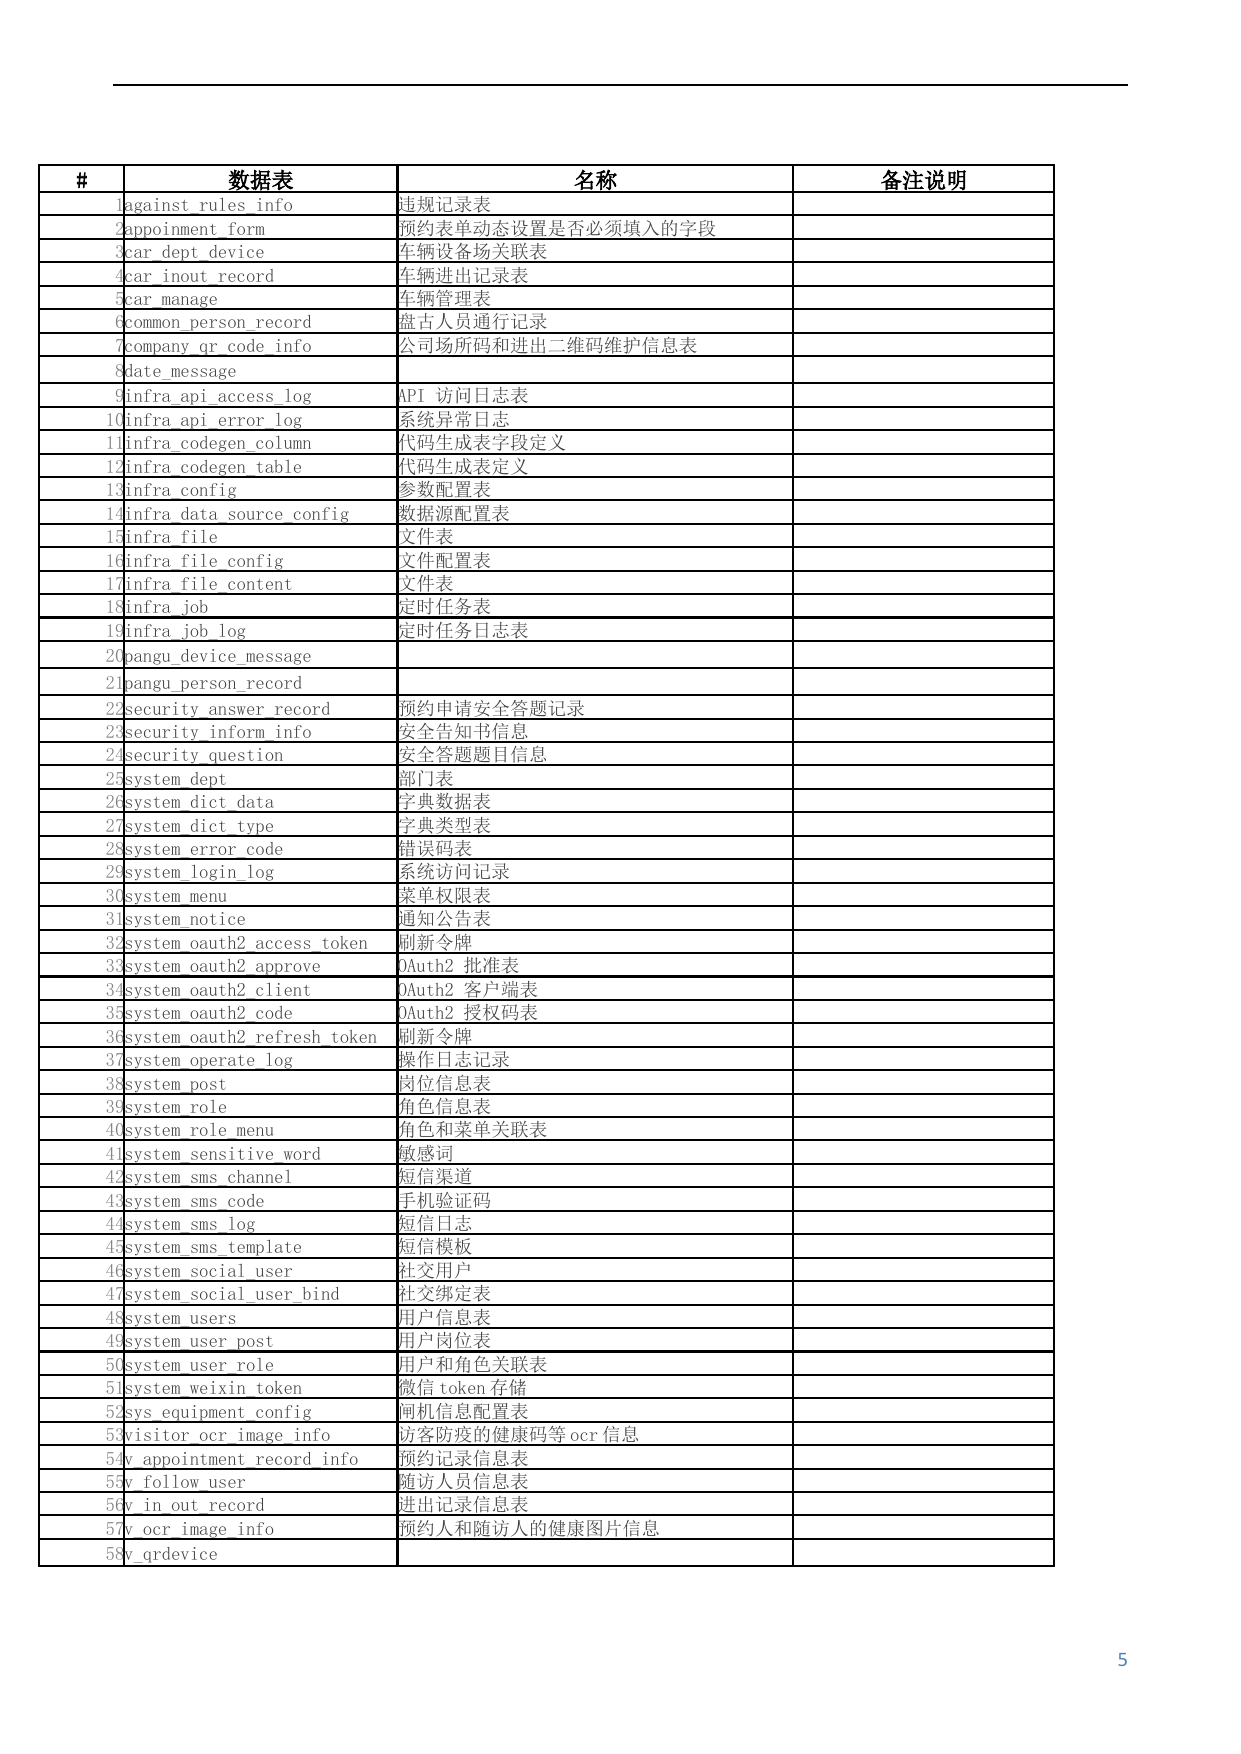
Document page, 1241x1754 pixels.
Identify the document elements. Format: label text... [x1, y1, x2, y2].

table_cell [794, 720, 1053, 741]
table_cell 31 [40, 907, 123, 928]
table_cell system_sms_code [125, 1188, 396, 1210]
table_cell system_user_role [125, 1353, 396, 1374]
table_cell 短信渠道 [399, 1165, 792, 1186]
table_cell 字典数据表 [399, 790, 792, 811]
table_cell [794, 813, 1053, 835]
table_cell 56 [40, 1493, 123, 1514]
table_cell 刷新令牌 [399, 931, 792, 952]
table_cell 社交用户 [399, 1259, 792, 1280]
table_cell infra_data_source_config [125, 501, 396, 523]
table_cell 岗位信息表 [399, 1071, 792, 1092]
table_header 名称 [399, 166, 792, 191]
table_cell 5 [40, 287, 123, 308]
table_cell 数据源配置表 [399, 501, 792, 523]
table_cell [399, 1540, 792, 1565]
table_cell [794, 669, 1053, 694]
table_cell 29 [40, 860, 123, 882]
table_cell OAuth2 批准表 [399, 954, 792, 975]
table_cell v_appointment_record_info [125, 1446, 396, 1467]
table_cell system_sms_log [125, 1212, 396, 1233]
table_cell 安全答题题目信息 [399, 743, 792, 764]
table_cell [794, 193, 1053, 214]
table_cell 菜单权限表 [399, 884, 792, 905]
table_cell [794, 743, 1053, 764]
table_cell [794, 310, 1053, 332]
table_cell system_social_user_bind [125, 1282, 396, 1303]
table_cell 58 [40, 1540, 123, 1565]
table_cell 预约表单动态设置是否必须填入的字段 [399, 216, 792, 238]
table_cell 26 [40, 790, 123, 811]
table_cell sys_equipment_config [125, 1399, 396, 1421]
table_cell system_oauth2_access_token [125, 931, 396, 952]
table_cell [794, 216, 1053, 238]
table_cell 27 [40, 813, 123, 835]
table_cell 8 [40, 357, 123, 382]
table_cell [794, 954, 1053, 975]
table_cell 代码生成表字段定义 [399, 431, 792, 452]
table_cell [794, 642, 1053, 667]
table_cell 车辆进出记录表 [399, 263, 792, 285]
table_cell 13 [40, 478, 123, 499]
table_cell [794, 1306, 1053, 1327]
table_cell 预约申请安全答题记录 [399, 696, 792, 717]
table_cell 访客防疫的健康码等ocr信息 [399, 1423, 792, 1444]
table_cell [794, 860, 1053, 882]
table_cell security_inform_info [125, 720, 396, 741]
table_cell infra_file [125, 525, 396, 546]
table_cell [794, 1446, 1053, 1467]
table_cell 手机验证码 [399, 1188, 792, 1210]
table_cell 40 [40, 1118, 123, 1139]
table_cell v_ocr_image_info [125, 1516, 396, 1538]
table_cell [794, 1399, 1053, 1421]
table_cell system_menu [125, 884, 396, 905]
table_cell [794, 1001, 1053, 1022]
table_cell [794, 1141, 1053, 1163]
table_cell [794, 525, 1053, 546]
table_cell pangu_person_record [125, 669, 396, 694]
table_cell infra_job_log [125, 619, 396, 640]
table_cell car_manage [125, 287, 396, 308]
table_cell infra_file_content [125, 572, 396, 593]
table_cell 47 [40, 1282, 123, 1303]
table_cell [794, 455, 1053, 476]
table_cell 46 [40, 1259, 123, 1280]
table_cell [794, 287, 1053, 308]
table_cell [794, 501, 1053, 523]
table_cell 闸机信息配置表 [399, 1399, 792, 1421]
table_cell API 访问日志表 [399, 384, 792, 406]
table_cell [399, 669, 792, 694]
table_cell system_operate_log [125, 1048, 396, 1069]
table_cell 系统异常日志 [399, 408, 792, 429]
table_cell 短信模板 [399, 1235, 792, 1257]
table_cell 微信token存储 [399, 1376, 792, 1397]
table_cell car_inout_record [125, 263, 396, 285]
table_cell 错误码表 [399, 837, 792, 858]
table_cell 用户和角色关联表 [399, 1353, 792, 1374]
table_cell 车辆管理表 [399, 287, 792, 308]
table_cell system_user_post [125, 1329, 396, 1350]
table_cell infra_config [125, 478, 396, 499]
table_cell [794, 408, 1053, 429]
table_cell system_oauth2_code [125, 1001, 396, 1022]
table_cell 38 [40, 1071, 123, 1092]
table_cell 参数配置表 [399, 478, 792, 499]
table_cell [794, 790, 1053, 811]
table_cell 刷新令牌 [399, 1024, 792, 1046]
table_cell [794, 1118, 1053, 1139]
table_cell [794, 978, 1053, 999]
table_cell 预约记录信息表 [399, 1446, 792, 1467]
table_cell 随访人员信息表 [399, 1470, 792, 1491]
table_cell 11 [40, 431, 123, 452]
table_cell 定时任务表 [399, 595, 792, 616]
table_cell 30 [40, 884, 123, 905]
table_cell [794, 1235, 1053, 1257]
table_cell company_qr_code_info [125, 334, 396, 355]
table_cell 文件表 [399, 525, 792, 546]
table_header 数据表 [125, 166, 396, 191]
table_cell 10 [40, 408, 123, 429]
table_cell [794, 1353, 1053, 1374]
table_cell 12 [40, 455, 123, 476]
table_cell 角色信息表 [399, 1095, 792, 1116]
table_cell [794, 263, 1053, 285]
table_cell [794, 1071, 1053, 1092]
table_cell 57 [40, 1516, 123, 1538]
table_cell 1 [40, 193, 123, 214]
table_cell 14 [40, 501, 123, 523]
table_cell 17 [40, 572, 123, 593]
table_cell 45 [40, 1235, 123, 1257]
table_cell 角色和菜单关联表 [399, 1118, 792, 1139]
table_cell [794, 1282, 1053, 1303]
table_cell 代码生成表定义 [399, 455, 792, 476]
table_cell [794, 766, 1053, 788]
table_cell 24 [40, 743, 123, 764]
table_cell 文件表 [399, 572, 792, 593]
table_cell [399, 357, 792, 382]
table_cell system_sms_channel [125, 1165, 396, 1186]
table_cell [794, 931, 1053, 952]
table_cell system_role_menu [125, 1118, 396, 1139]
table_cell infra_codegen_column [125, 431, 396, 452]
table_cell 敏感词 [399, 1141, 792, 1163]
table_cell infra_file_config [125, 548, 396, 569]
table_cell infra_api_error_log [125, 408, 396, 429]
table_cell [794, 1095, 1053, 1116]
table_cell [794, 1423, 1053, 1444]
table_cell system_error_code [125, 837, 396, 858]
table_cell v_qrdevice [125, 1540, 396, 1565]
table_cell 35 [40, 1001, 123, 1022]
table_cell system_oauth2_client [125, 978, 396, 999]
table_cell [794, 1470, 1053, 1491]
table_cell [794, 907, 1053, 928]
table_cell system_role [125, 1095, 396, 1116]
table_cell 51 [40, 1376, 123, 1397]
table_cell 字典类型表 [399, 813, 792, 835]
table_cell [794, 357, 1053, 382]
table_cell 文件配置表 [399, 548, 792, 569]
table_cell [794, 334, 1053, 355]
table_cell security_question [125, 743, 396, 764]
table_cell 54 [40, 1446, 123, 1467]
table_cell system_post [125, 1071, 396, 1092]
table_cell 7 [40, 334, 123, 355]
table_cell [794, 1188, 1053, 1210]
table_cell system_dict_type [125, 813, 396, 835]
table_cell 52 [40, 1399, 123, 1421]
table_cell pangu_device_message [125, 642, 396, 667]
table_cell 41 [40, 1141, 123, 1163]
table_cell [794, 384, 1053, 406]
table_header 备注说明 [794, 166, 1053, 191]
table_cell OAuth2 客户端表 [399, 978, 792, 999]
table_cell 部门表 [399, 766, 792, 788]
table_cell 23 [40, 720, 123, 741]
table_cell [399, 642, 792, 667]
table_cell 预约人和随访人的健康图片信息 [399, 1516, 792, 1538]
table_cell 15 [40, 525, 123, 546]
table_cell [794, 619, 1053, 640]
table_cell 53 [40, 1423, 123, 1444]
table_cell system_dict_data [125, 790, 396, 811]
table_cell 违规记录表 [399, 193, 792, 214]
table_cell 20 [40, 642, 123, 667]
table_cell [794, 478, 1053, 499]
table_cell 42 [40, 1165, 123, 1186]
table_cell 社交绑定表 [399, 1282, 792, 1303]
table_cell 32 [40, 931, 123, 952]
table_cell visitor_ocr_image_info [125, 1423, 396, 1444]
table_cell v_follow_user [125, 1470, 396, 1491]
table_cell [794, 1024, 1053, 1046]
table_cell 盘古人员通行记录 [399, 310, 792, 332]
table_cell 9 [40, 384, 123, 406]
table_cell [794, 1493, 1053, 1514]
table_cell [794, 1329, 1053, 1350]
table_cell 安全告知书信息 [399, 720, 792, 741]
table_cell system_oauth2_approve [125, 954, 396, 975]
table_cell [794, 1540, 1053, 1565]
table_cell system_login_log [125, 860, 396, 882]
table_cell [794, 1259, 1053, 1280]
table_cell 48 [40, 1306, 123, 1327]
table_cell [794, 1048, 1053, 1069]
table_cell 28 [40, 837, 123, 858]
table_cell [794, 837, 1053, 858]
table_cell v_in_out_record [125, 1493, 396, 1514]
table_cell 22 [40, 696, 123, 717]
table_cell infra_codegen_table [125, 455, 396, 476]
table_cell system_weixin_token [125, 1376, 396, 1397]
table_cell 44 [40, 1212, 123, 1233]
table_cell 系统访问记录 [399, 860, 792, 882]
table_cell 25 [40, 766, 123, 788]
table_cell 6 [40, 310, 123, 332]
table_cell 公司场所码和进出二维码维护信息表 [399, 334, 792, 355]
table_cell [794, 572, 1053, 593]
table_cell 2 [40, 216, 123, 238]
table_cell [794, 595, 1053, 616]
table_cell 18 [40, 595, 123, 616]
table_cell 进出记录信息表 [399, 1493, 792, 1514]
table_cell 33 [40, 954, 123, 975]
table_cell [794, 884, 1053, 905]
table_cell 50 [40, 1353, 123, 1374]
table_cell 用户岗位表 [399, 1329, 792, 1350]
table_cell appoinment_form [125, 216, 396, 238]
table_cell [794, 240, 1053, 261]
table_cell [794, 696, 1053, 717]
table_cell OAuth2 授权码表 [399, 1001, 792, 1022]
table_cell system_notice [125, 907, 396, 928]
table_cell system_sensitive_word [125, 1141, 396, 1163]
table_cell security_answer_record [125, 696, 396, 717]
table_cell 通知公告表 [399, 907, 792, 928]
table_cell car_dept_device [125, 240, 396, 261]
table_cell 4 [40, 263, 123, 285]
table_cell 34 [40, 978, 123, 999]
table_cell infra_job [125, 595, 396, 616]
table_cell [794, 1516, 1053, 1538]
table_cell 短信日志 [399, 1212, 792, 1233]
table_cell system_users [125, 1306, 396, 1327]
table_cell [794, 1212, 1053, 1233]
table_cell 操作日志记录 [399, 1048, 792, 1069]
table_cell infra_api_access_log [125, 384, 396, 406]
table_header # [40, 166, 123, 191]
table_cell 21 [40, 669, 123, 694]
table_cell 16 [40, 548, 123, 569]
table_cell common_person_record [125, 310, 396, 332]
table_cell system_sms_template [125, 1235, 396, 1257]
table_cell 车辆设备场关联表 [399, 240, 792, 261]
table_cell date_message [125, 357, 396, 382]
table_cell 用户信息表 [399, 1306, 792, 1327]
table_cell 3 [40, 240, 123, 261]
table_cell 39 [40, 1095, 123, 1116]
table_cell 55 [40, 1470, 123, 1491]
table_cell 49 [40, 1329, 123, 1350]
table_cell system_social_user [125, 1259, 396, 1280]
table_cell against_rules_info [125, 193, 396, 214]
table_cell [794, 548, 1053, 569]
table_cell system_dept [125, 766, 396, 788]
table_cell 36 [40, 1024, 123, 1046]
table_cell 定时任务日志表 [399, 619, 792, 640]
table_cell [794, 1165, 1053, 1186]
table_cell [794, 431, 1053, 452]
table_cell [794, 1376, 1053, 1397]
table_cell system_oauth2_refresh_token [125, 1024, 396, 1046]
table_cell 37 [40, 1048, 123, 1069]
table_cell 43 [40, 1188, 123, 1210]
table_cell 19 [40, 619, 123, 640]
